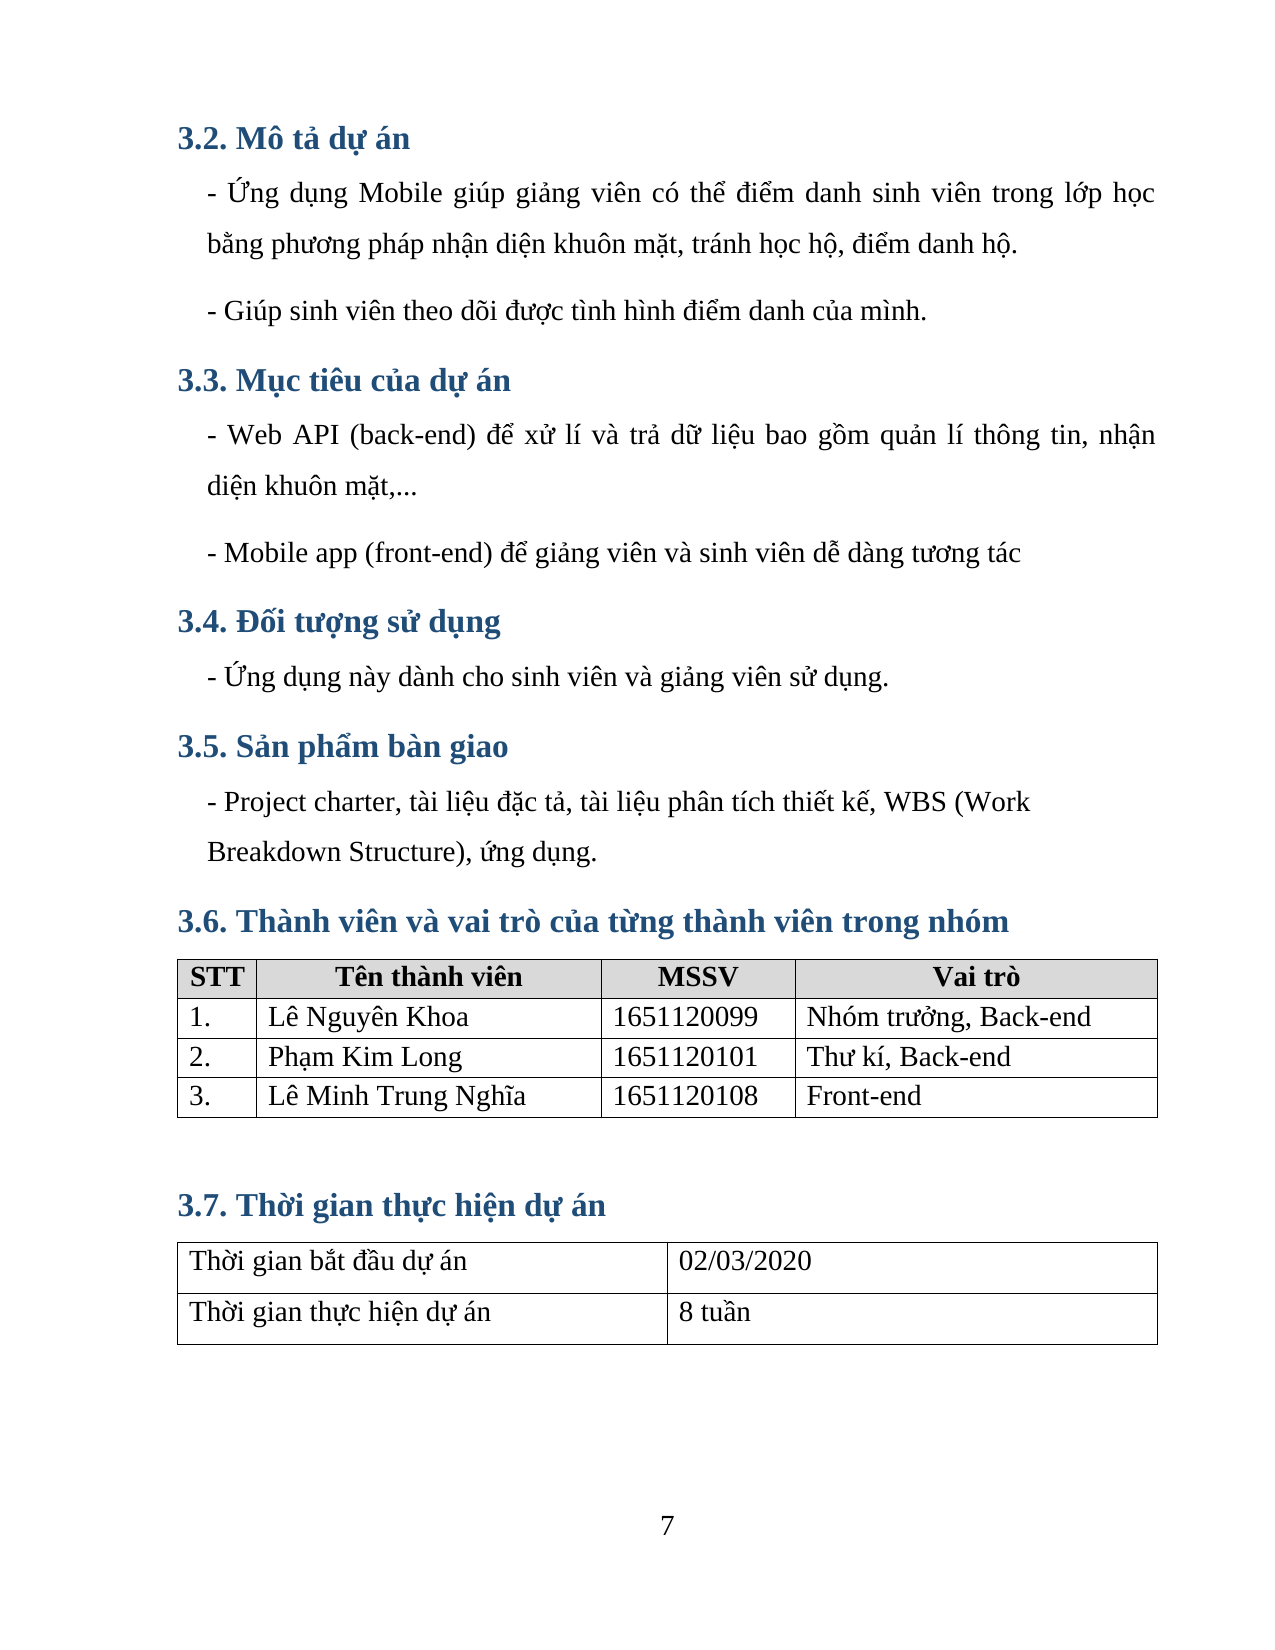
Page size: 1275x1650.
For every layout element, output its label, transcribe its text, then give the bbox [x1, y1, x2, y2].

table_cell 1. [178, 999, 256, 1038]
table_cell Thư kí, Back-end [796, 1039, 1157, 1077]
subtitle 3.6. Thành viên và vai trò của từng thành viên trong nhóm [177, 901, 1157, 939]
text - Ứng dụng này dành cho sinh viên và giảng viên sử dụng. [177, 659, 1157, 693]
table_cell 1651120099 [602, 999, 795, 1038]
table_header STT [178, 960, 256, 998]
table_cell Nhóm trưởng, Back-end [796, 999, 1157, 1038]
table_header 02/03/2020 [668, 1243, 1157, 1293]
table_cell Phạm Kim Long [257, 1039, 601, 1077]
subtitle 3.5. Sản phẩm bàn giao [177, 726, 1157, 764]
text - Giúp sinh viên theo dõi được tình hình điểm danh của mình. [177, 293, 1157, 326]
subtitle 3.2. Mô tả dự án [177, 118, 1157, 156]
table_cell Front-end [796, 1078, 1157, 1117]
table_cell 1651120101 [602, 1039, 795, 1077]
subtitle 3.7. Thời gian thực hiện dự án [177, 1185, 1157, 1223]
table_cell 1651120108 [602, 1078, 795, 1117]
text - Mobile app (front-end) để giảng viên và sinh viên dễ dàng tương tác [177, 535, 1157, 568]
table_header Vai trò [796, 960, 1157, 998]
table_cell Lê Minh Trung Nghĩa [257, 1078, 601, 1117]
table_header MSSV [602, 960, 795, 998]
text - Project charter, tài liệu đặc tả, tài liệu phân tích thiết kế, WBS (Work Breakdown Structure), ứng dụng. [207, 784, 1157, 867]
subtitle 3.3. Mục tiêu của dự án [177, 360, 1157, 398]
text - Ứng dụng Mobile giúp giảng viên có thể điểm danh sinh viên trong lớp học bằng phương pháp nhận diện khuôn mặt, tránh học hộ, điểm danh hộ. [207, 176, 1157, 259]
text - Web API (back-end) để xử lí và trả dữ liệu bao gồm quản lí thông tin, nhận diện khuôn mặt,... [207, 417, 1157, 501]
table_header Thời gian bắt đầu dự án [178, 1243, 667, 1293]
table_cell Lê Nguyên Khoa [257, 999, 601, 1038]
subtitle 3.4. Đối tượng sử dụng [177, 602, 1157, 640]
table_header Tên thành viên [257, 960, 601, 998]
table_cell Thời gian thực hiện dự án [178, 1294, 667, 1343]
table_cell 8 tuần [668, 1294, 1157, 1343]
table_cell 2. [178, 1039, 256, 1077]
table_cell 3. [178, 1078, 256, 1117]
